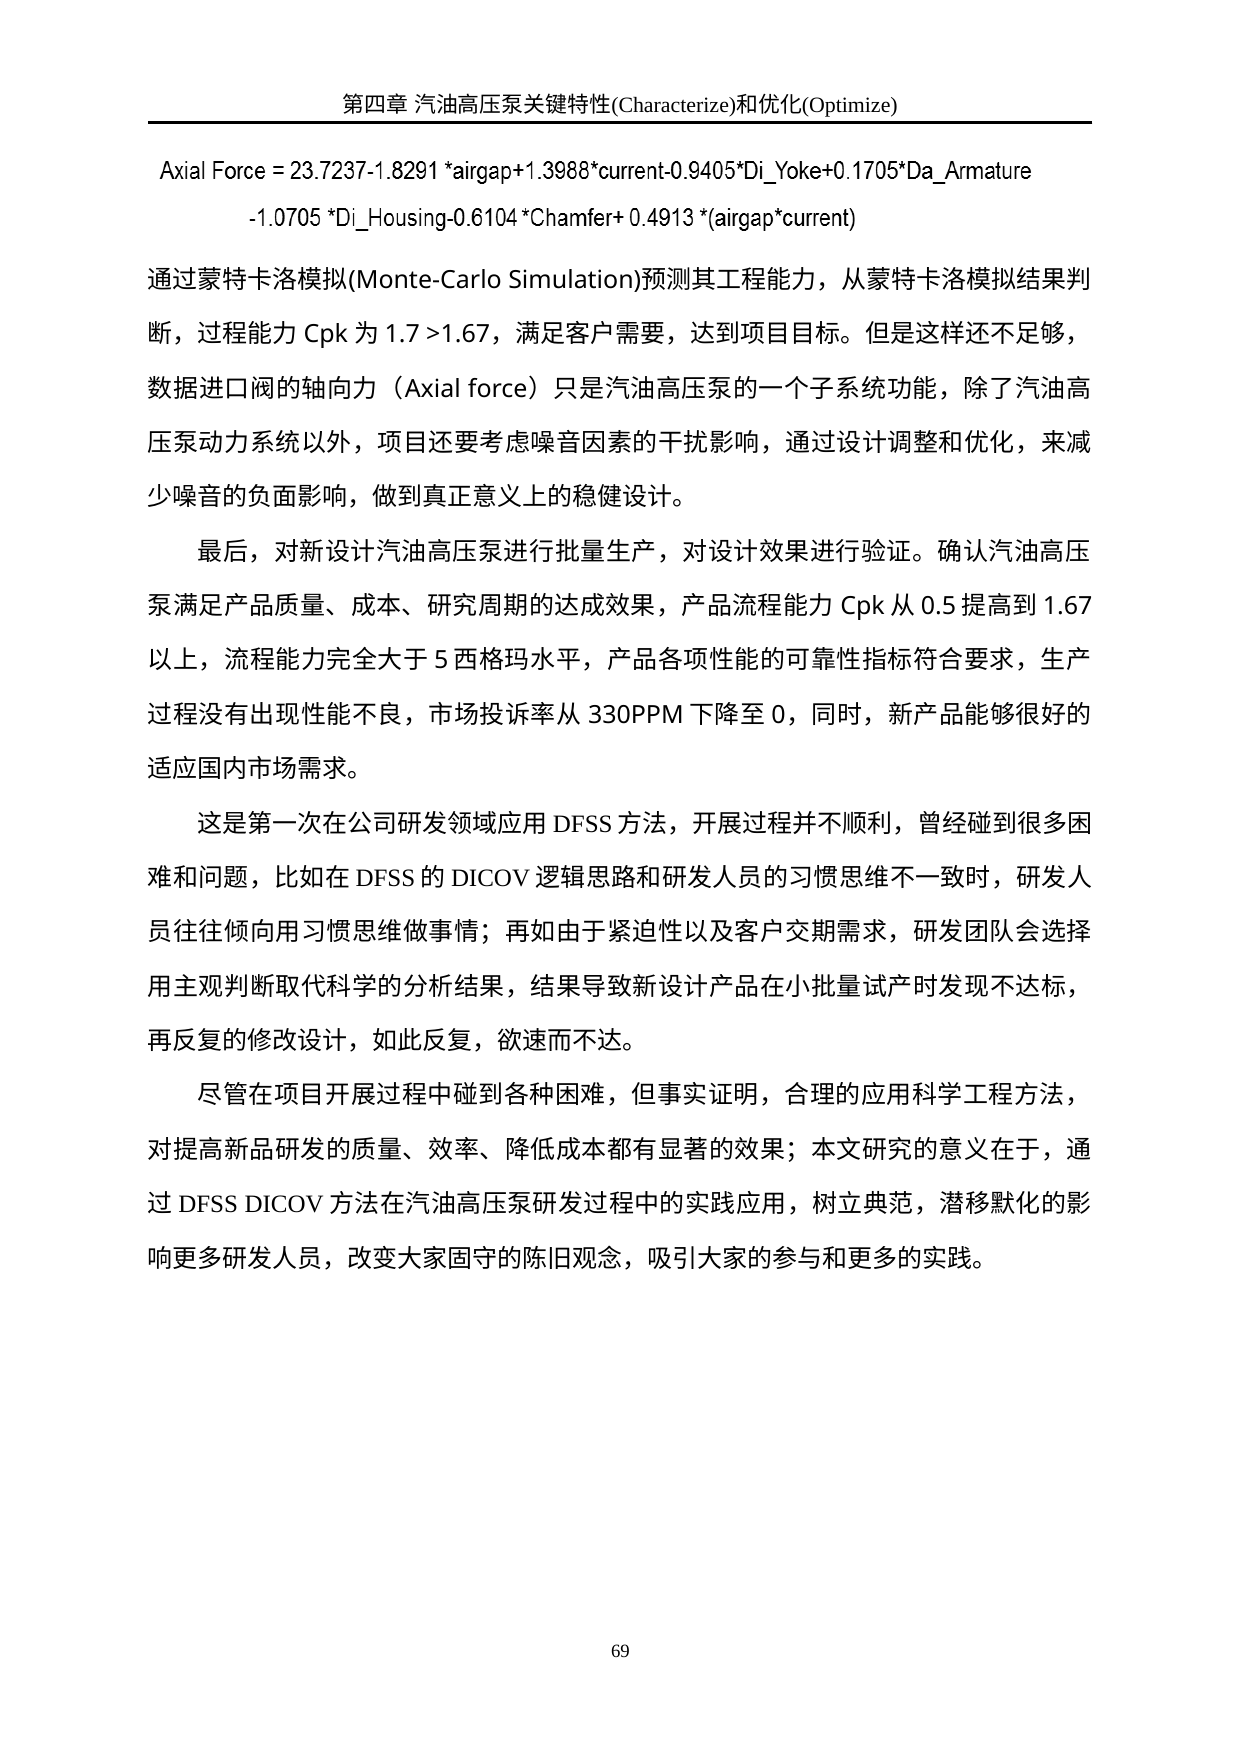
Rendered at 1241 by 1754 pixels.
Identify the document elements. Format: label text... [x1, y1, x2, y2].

picture [147, 147, 1044, 247]
text 最后，对新设计汽油高压泵进行批量生产，对设计效果进行验证。确认汽油高压泵满足产品质量、成本、研究周期的达成效果，产品流程能力Cpk从0.5提高到1.67以上，流程能力完全大于5西格玛水平，产品各项性能的可靠性指标符合要求，生产过程没有出现性能不良，市场投诉率从330PPM下降至0，同时，新产品能够很好的适应国内市场需求。 [148, 531, 1092, 785]
text 这是第一次在公司研发领域应用DFSS方法，开展过程并不顺利，曾经碰到很多困难和问题，比如在DFSS的DICOV逻辑思路和研发人员的习惯思维不一致时，研发人员往往倾向用习惯思维做事情；再如由于紧迫性以及客户交期需求，研发团队会选择用主观判断取代科学的分析结果，结果导致新设计产品在小批量试产时发现不达标，再反复的修改设计，如此反复，欲速而不达。 [148, 803, 1092, 1057]
text 通过蒙特卡洛模拟(Monte-Carlo Simulation)预测其工程能力，从蒙特卡洛模拟结果判断，过程能力Cpk 为1.7 >1.67，满足客户需要，达到项目目标。但是这样还不足够，数据进口阀的轴向力（Axial force）只是汽油高压泵的一个子系统功能，除了汽油高压泵动力系统以外，项目还要考虑噪音因素的干扰影响，通过设计调整和优化，来减少噪音的负面影响，做到真正意义上的稳健设计。 [148, 259, 1092, 513]
text 尽管在项目开展过程中碰到各种困难，但事实证明，合理的应用科学工程方法，对提高新品研发的质量、效率、降低成本都有显著的效果；本文研究的意义在于，通过DFSS DICOV方法在汽油高压泵研发过程中的实践应用，树立典范，潜移默化的影响更多研发人员，改变大家固守的陈旧观念，吸引大家的参与和更多的实践。 [148, 1075, 1092, 1274]
